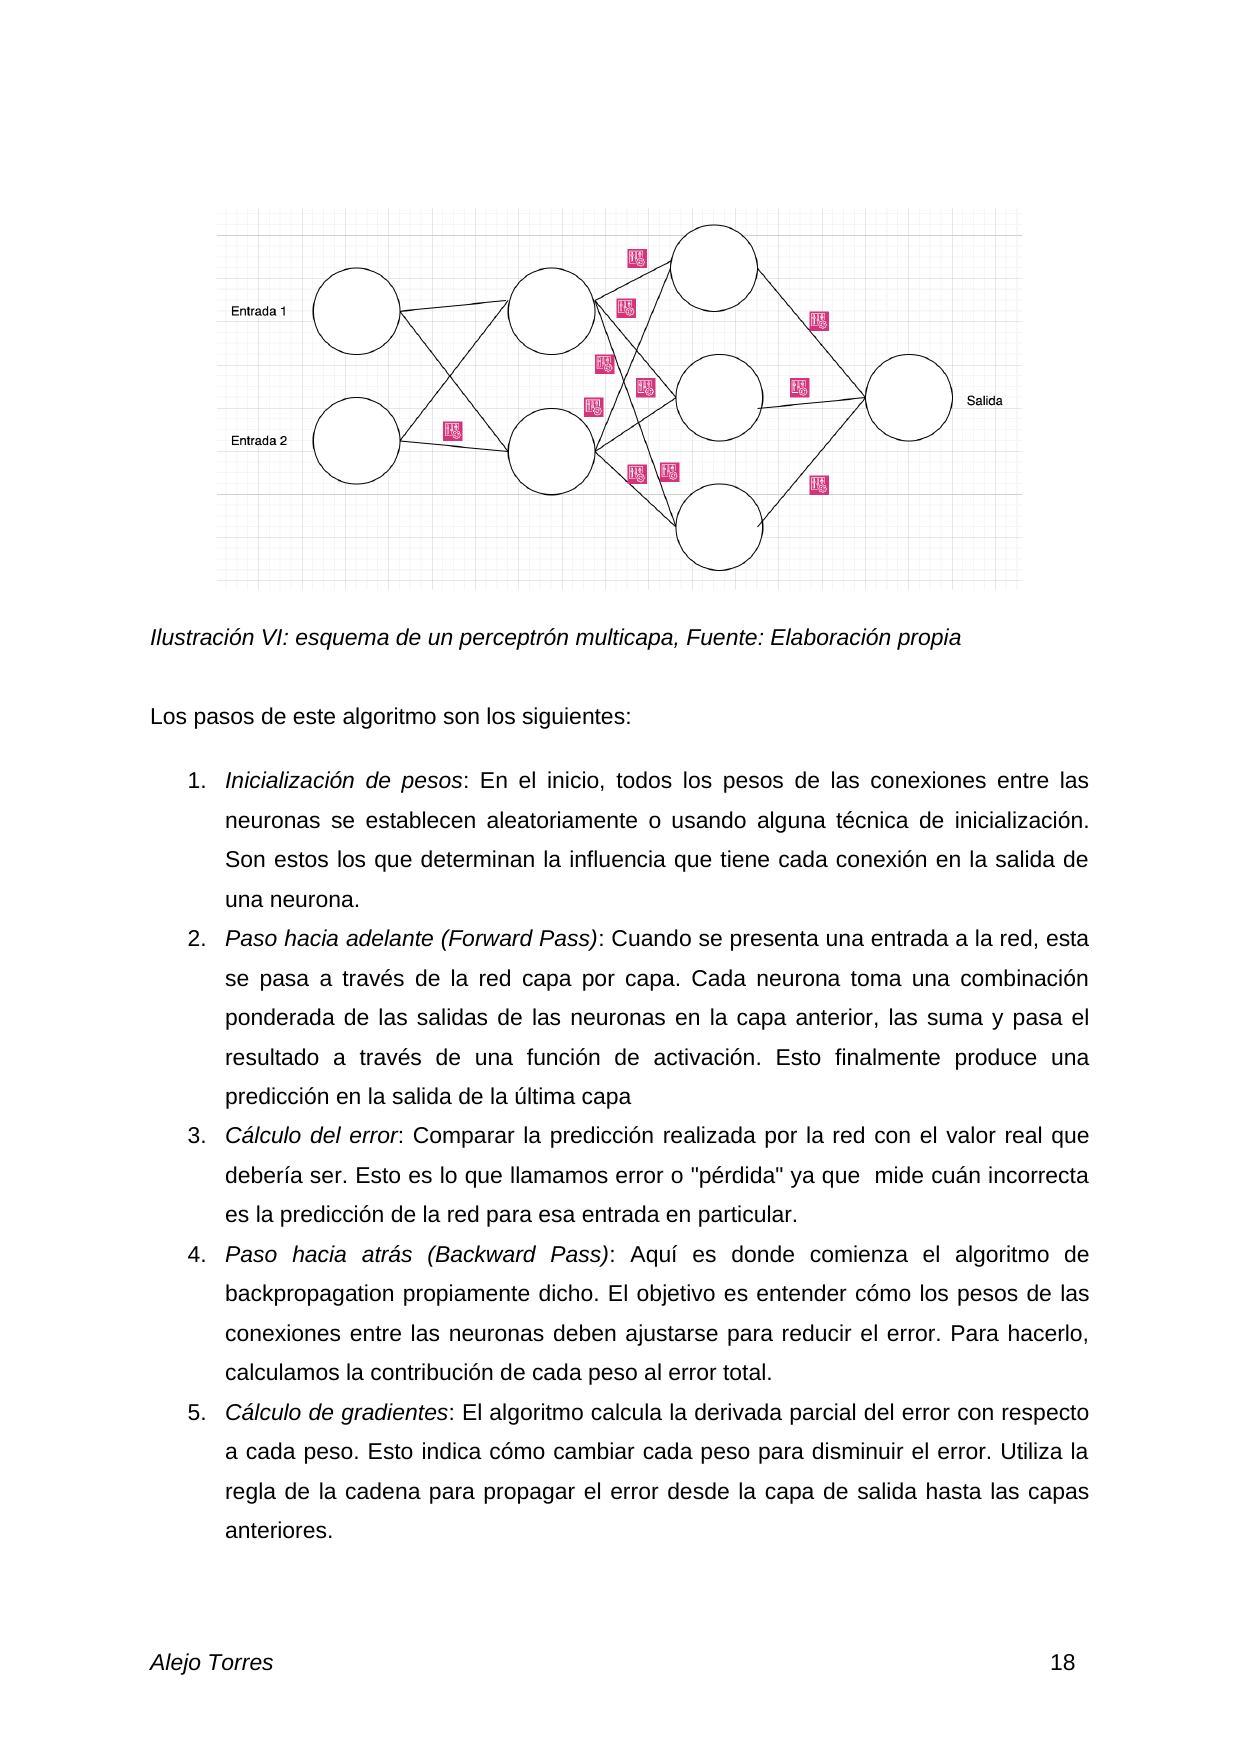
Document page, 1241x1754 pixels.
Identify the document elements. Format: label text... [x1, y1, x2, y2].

list Cálculo de gradientes: El algoritmo calcula la derivada parcial del error con respecto a cada peso. Esto indica cómo cambiar cada peso para disminuir el error. Utiliza la regla de la cadena para propagar el error desde la capa de salida hasta las capas anteriores. [187, 1399, 1090, 1544]
list Inicialización de pesos: En el inicio, todos los pesos de las conexiones entre las neuronas se establecen aleatoriamente o usando alguna técnica de inicialización. Son estos los que determinan la influencia que tiene cada conexión en la salida de una neurona. [187, 767, 1090, 912]
list Cálculo del error: Comparar la predicción realizada por la red con el valor real que debería ser. Esto es lo que llamamos error o "pérdida" ya que mide cuán incorrecta es la predicción de la red para esa entrada en particular. [187, 1122, 1090, 1228]
list Paso hacia adelante (Forward Pass): Cuando se presenta una entrada a la red, esta se pasa a través de la red capa por capa. Cada neurona toma una combinación ponderada de las salidas de las neuronas en la capa anterior, las suma y pasa el resultado a través de una función de activación. Esto finalmente produce una predicción en la salida de la última capa [187, 925, 1090, 1109]
text Ilustración VI: esquema de un perceptrón multicapa, Fuente: Elaboración propia [150, 624, 1090, 650]
text Los pasos de este algoritmo son los siguientes: [150, 703, 1090, 729]
list Paso hacia atrás (Backward Pass): Aquí es donde comienza el algoritmo de backpropagation propiamente dicho. El objetivo es entender cómo los pesos de las conexiones entre las neuronas deben ajustarse para reducir el error. Para hacerlo, calculamos la contribución de cada peso al error total. [187, 1241, 1090, 1386]
picture [217, 208, 1023, 590]
